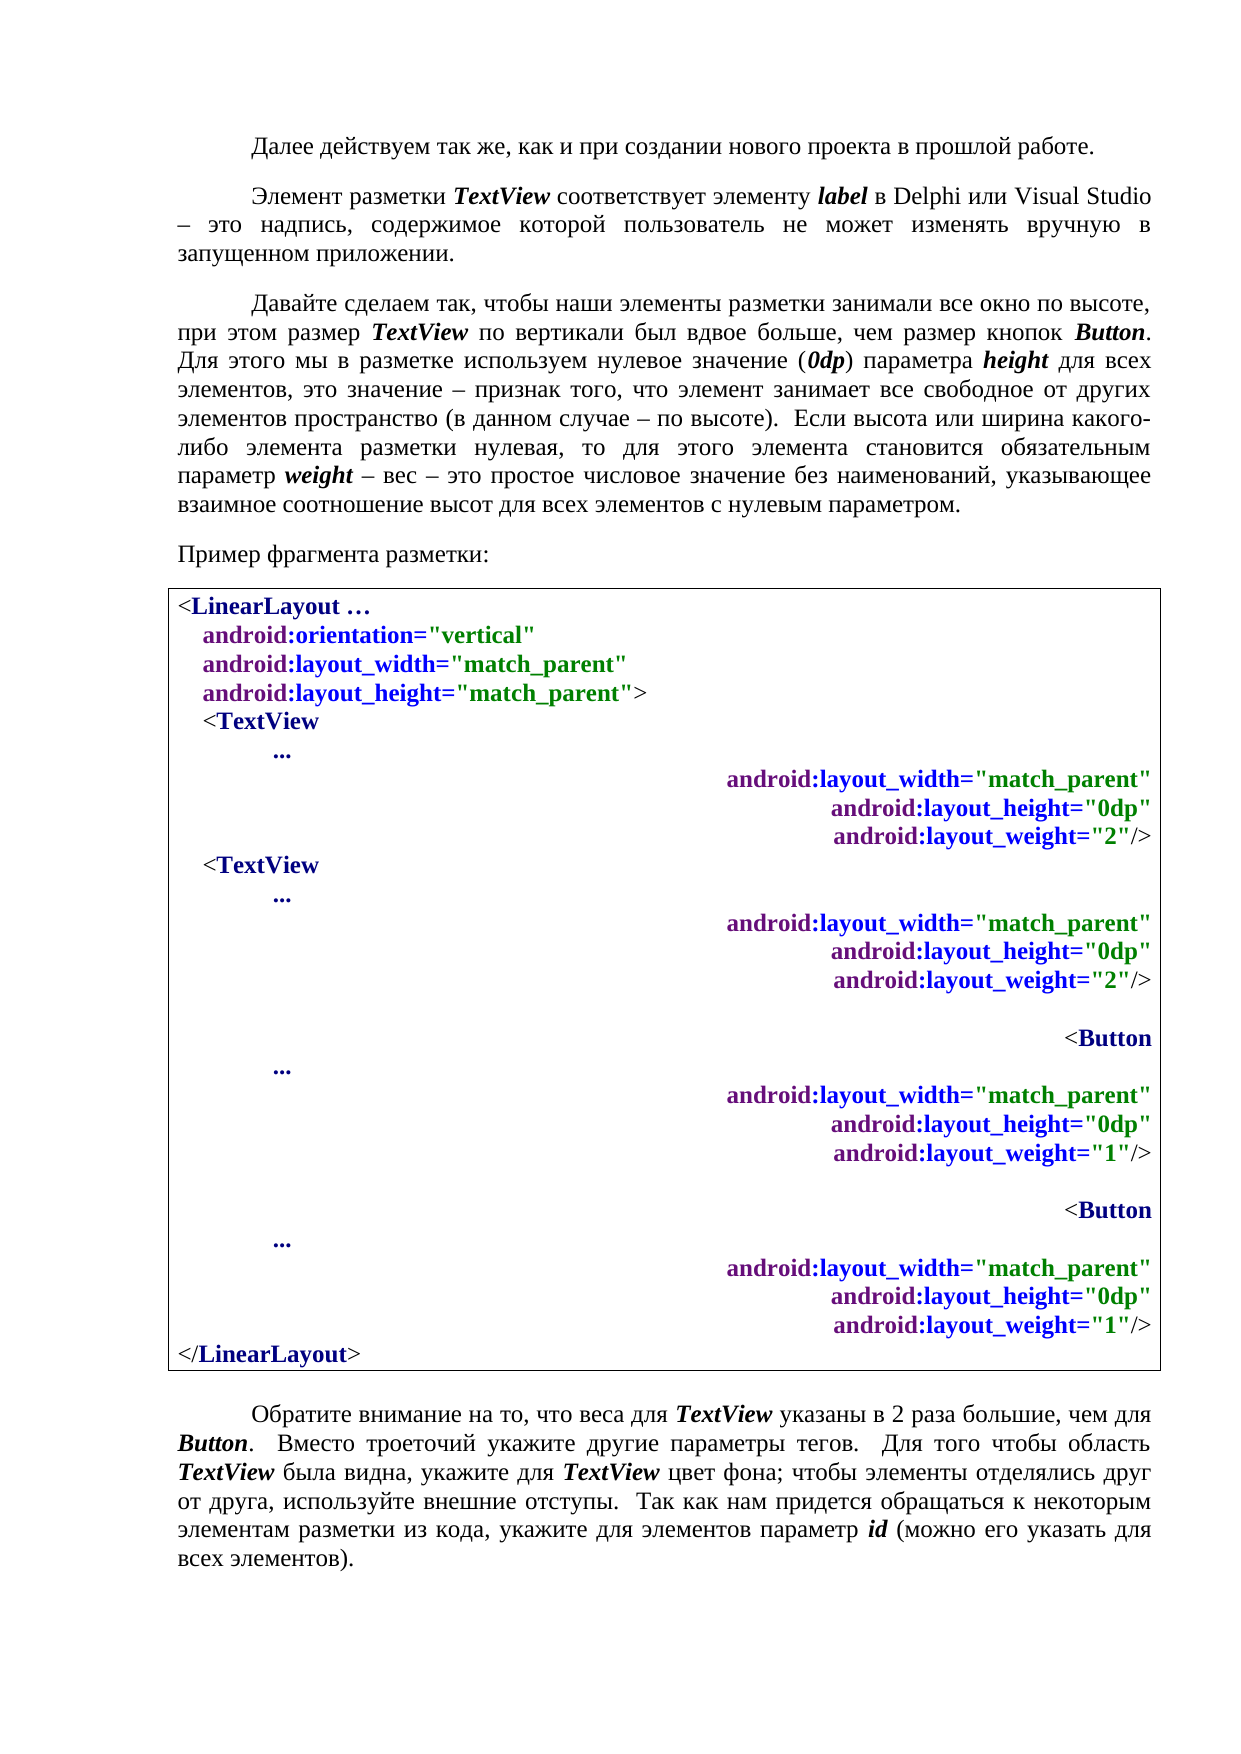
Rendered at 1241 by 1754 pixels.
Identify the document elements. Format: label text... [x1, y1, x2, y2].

text Далее действуем так же, как и при создании нового проекта в прошлой работе. [177, 131, 1152, 160]
text Обратите внимание на то, что веса для TextView указаны в 2 раза большие, чем для Button. Вместо троеточий укажите другие параметры тегов. Для того чтобы область TextView была видна, укажите для TextView цвет фона; чтобы элементы отделялись друг от друга, используйте внешние отступы. Так как нам придется обращаться к некоторым элементам разметки из кода, укажите для элементов параметр id (можно его указать для всех элементов). [177, 1399, 1152, 1572]
text Элемент разметки TextView соответствует элементу label в Delphi или Visual Studio – это надпись, содержимое которой пользователь не может изменять вручную в запущенном приложении. [177, 181, 1152, 267]
text ... android:layout_width="match_parent" android:layout_height="0dp" android:layout_weight="2"/> <TextView [177, 735, 1152, 876]
text <LinearLayout … android:orientation="vertical" android:layout_width="match_parent" android:layout_height="match_parent"> <TextView [169, 589, 1160, 735]
text Давайте сделаем так, чтобы наши элементы разметки занимали все окно по высоте, при этом размер TextView по вертикали был вдвое больше, чем размер кнопок Button. Для этого мы в разметке используем нулевое значение (0dp) параметра height для всех элементов, это значение – признак того, что элемент занимает все свободное от других элементов пространство (в данном случае – по высоте). Если высота или ширина какого-либо элемента разметки нулевая, то для этого элемента становится обязательным параметр weight – вес – это простое числовое значение без наименований, указывающее взаимное соотношение высот для всех элементов с нулевым параметром. [177, 288, 1152, 518]
text Пример фрагмента разметки: [177, 539, 1152, 567]
text ... android:layout_width="match_parent" android:layout_height="0dp" android:layout_weight="2"/> <Button ... android:layout_width="match_parent" android:layout_height="0dp" android:layout_weight="1"/> <Button ... android:layout_width="match_parent" android:layout_height="0dp" android:layout_weight="1"/> </LinearLayout> [169, 876, 1160, 1370]
